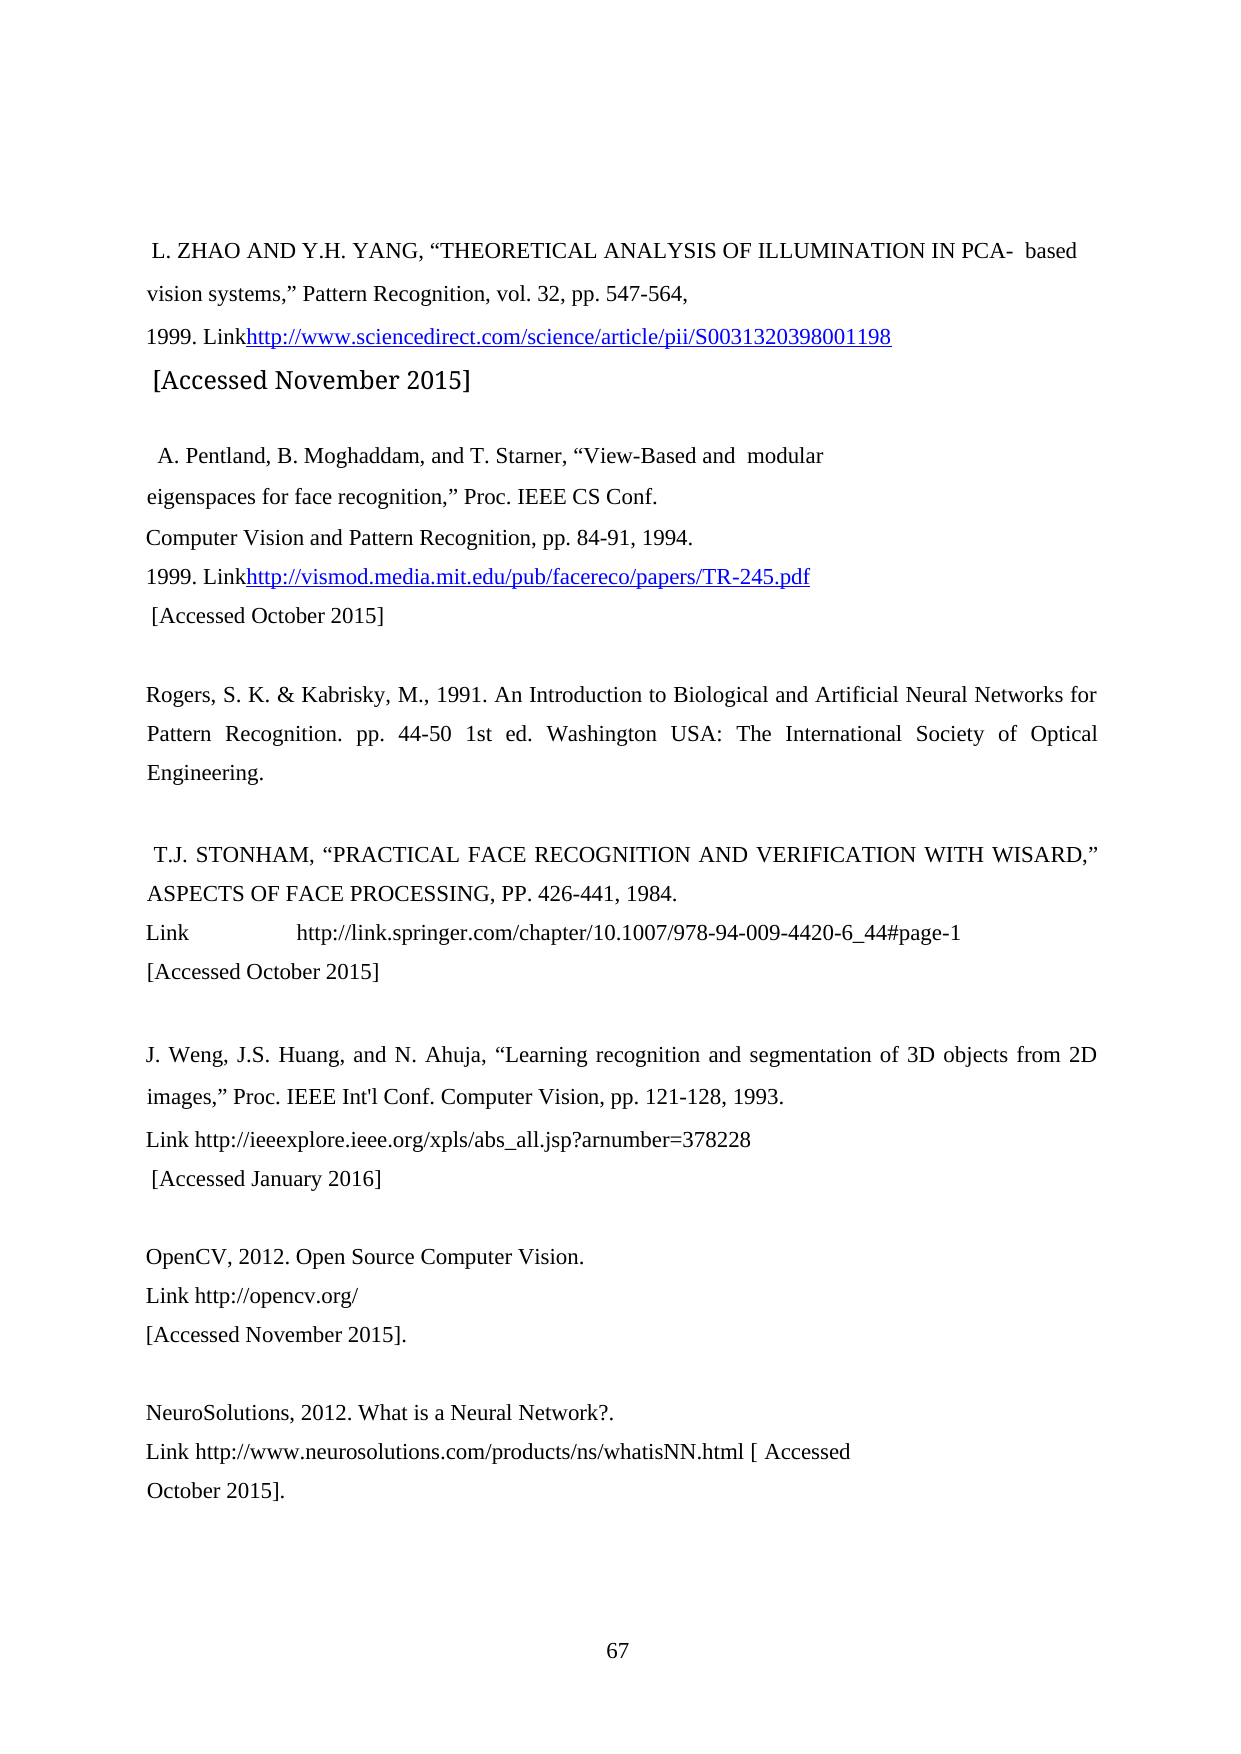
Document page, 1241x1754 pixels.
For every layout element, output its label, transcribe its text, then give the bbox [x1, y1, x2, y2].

text 1999. Linkhttp://vismod.media.mit.edu/pub/facereco/papers/TR-245.pdf [146, 563, 1099, 589]
text L. ZHAO AND Y.H. YANG, “THEORETICAL ANALYSIS OF ILLUMINATION IN PCA- based vision systems,” Pattern Recognition, vol. 32, pp. 547-564, [146, 237, 1079, 307]
text Rogers, S. K. & Kabrisky, M., 1991. An Introduction to Biological and Artificial Neural Networks for Pattern Recognition. pp. 44-50 1st ed. Washington USA: The International Society of Optical Engineering. [146, 681, 1099, 785]
text OpenCV, 2012. Open Source Computer Vision. [146, 1243, 1099, 1269]
text [Accessed November 2015] [146, 363, 1099, 397]
text [Accessed November 2015]. [146, 1321, 1099, 1347]
text T.J. STONHAM, “PRACTICAL FACE RECOGNITION AND VERIFICATION WITH WISARD,” ASPECTS OF FACE PROCESSING, PP. 426-441, 1984. [146, 842, 1099, 907]
text Computer Vision and Pattern Recognition, pp. 84-91, 1994. [146, 524, 1099, 551]
text Link http://ieeexplore.ieee.org/xpls/abs_all.jsp?arnumber=378228 [146, 1126, 1099, 1152]
text Link http://www.neurosolutions.com/products/ns/whatisNN.html [ Accessed October 2015]. [146, 1438, 851, 1503]
text [Accessed October 2015] [146, 603, 1099, 629]
text NeuroSolutions, 2012. What is a Neural Network?. [146, 1399, 1099, 1425]
text J. Weng, J.S. Huang, and N. Ahuja, “Learning recognition and segmentation of 3D objects from 2D images,” Proc. IEEE Int'l Conf. Computer Vision, pp. 121-128, 1993. [146, 1041, 1099, 1110]
text Link http://link.springer.com/chapter/10.1007/978-94-009-4420-6_44#page-1 [Accessed October 2015] [146, 919, 961, 985]
text A. Pentland, B. Moghaddam, and T. Starner, “View-Based and modular eigenspaces for face recognition,” Proc. IEEE CS Conf. [146, 442, 824, 510]
text [Accessed January 2016] [146, 1165, 1099, 1191]
text 1999. Linkhttp://www.sciencedirect.com/science/article/pii/S0031320398001198 [146, 323, 1099, 349]
text Link http://opencv.org/ [146, 1282, 1099, 1308]
